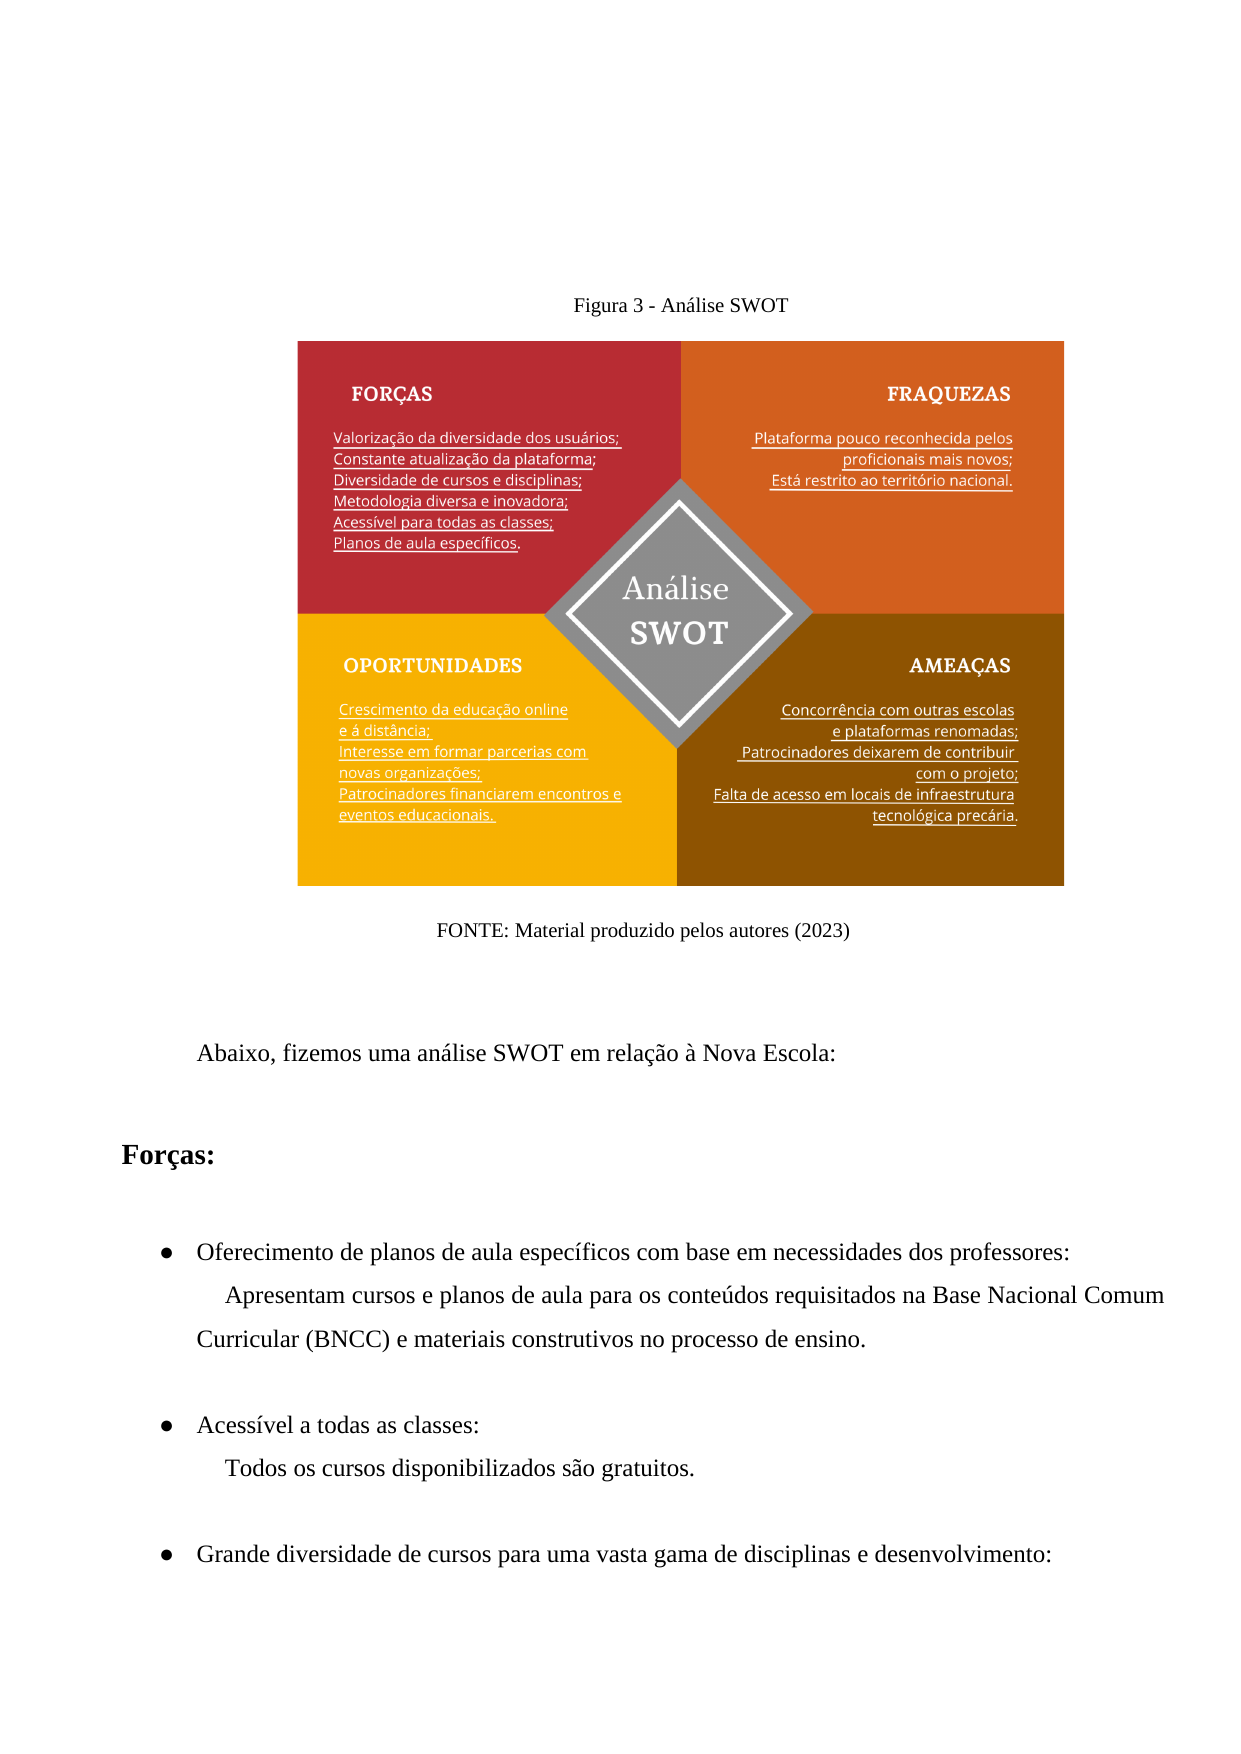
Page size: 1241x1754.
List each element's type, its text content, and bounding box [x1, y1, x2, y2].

picture [297, 341, 1065, 886]
text Todos os cursos disponibilizados são gratuitos. [196, 1453, 1165, 1482]
text Apresentam cursos e planos de aula para os conteúdos requisitados na Base Nacional Comum Curricular (BNCC) e materiais construtivos no processo de ensino. [196, 1281, 1165, 1352]
text Forças: [121, 1137, 1165, 1170]
list Grande diversidade de cursos para uma vasta gama de disciplinas e desenvolvimento: [159, 1539, 1165, 1568]
text Figura 3 - Análise SWOT [168, 293, 1165, 317]
list Oferecimento de planos de aula específicos com base em necessidades dos professores: [159, 1237, 1165, 1266]
list Acessível a todas as classes: [159, 1410, 1165, 1439]
text FONTE: Material produzido pelos autores (2023) [121, 917, 1165, 942]
text Abaixo, fizemos uma análise SWOT em relação à Nova Escola: [168, 1038, 1165, 1067]
